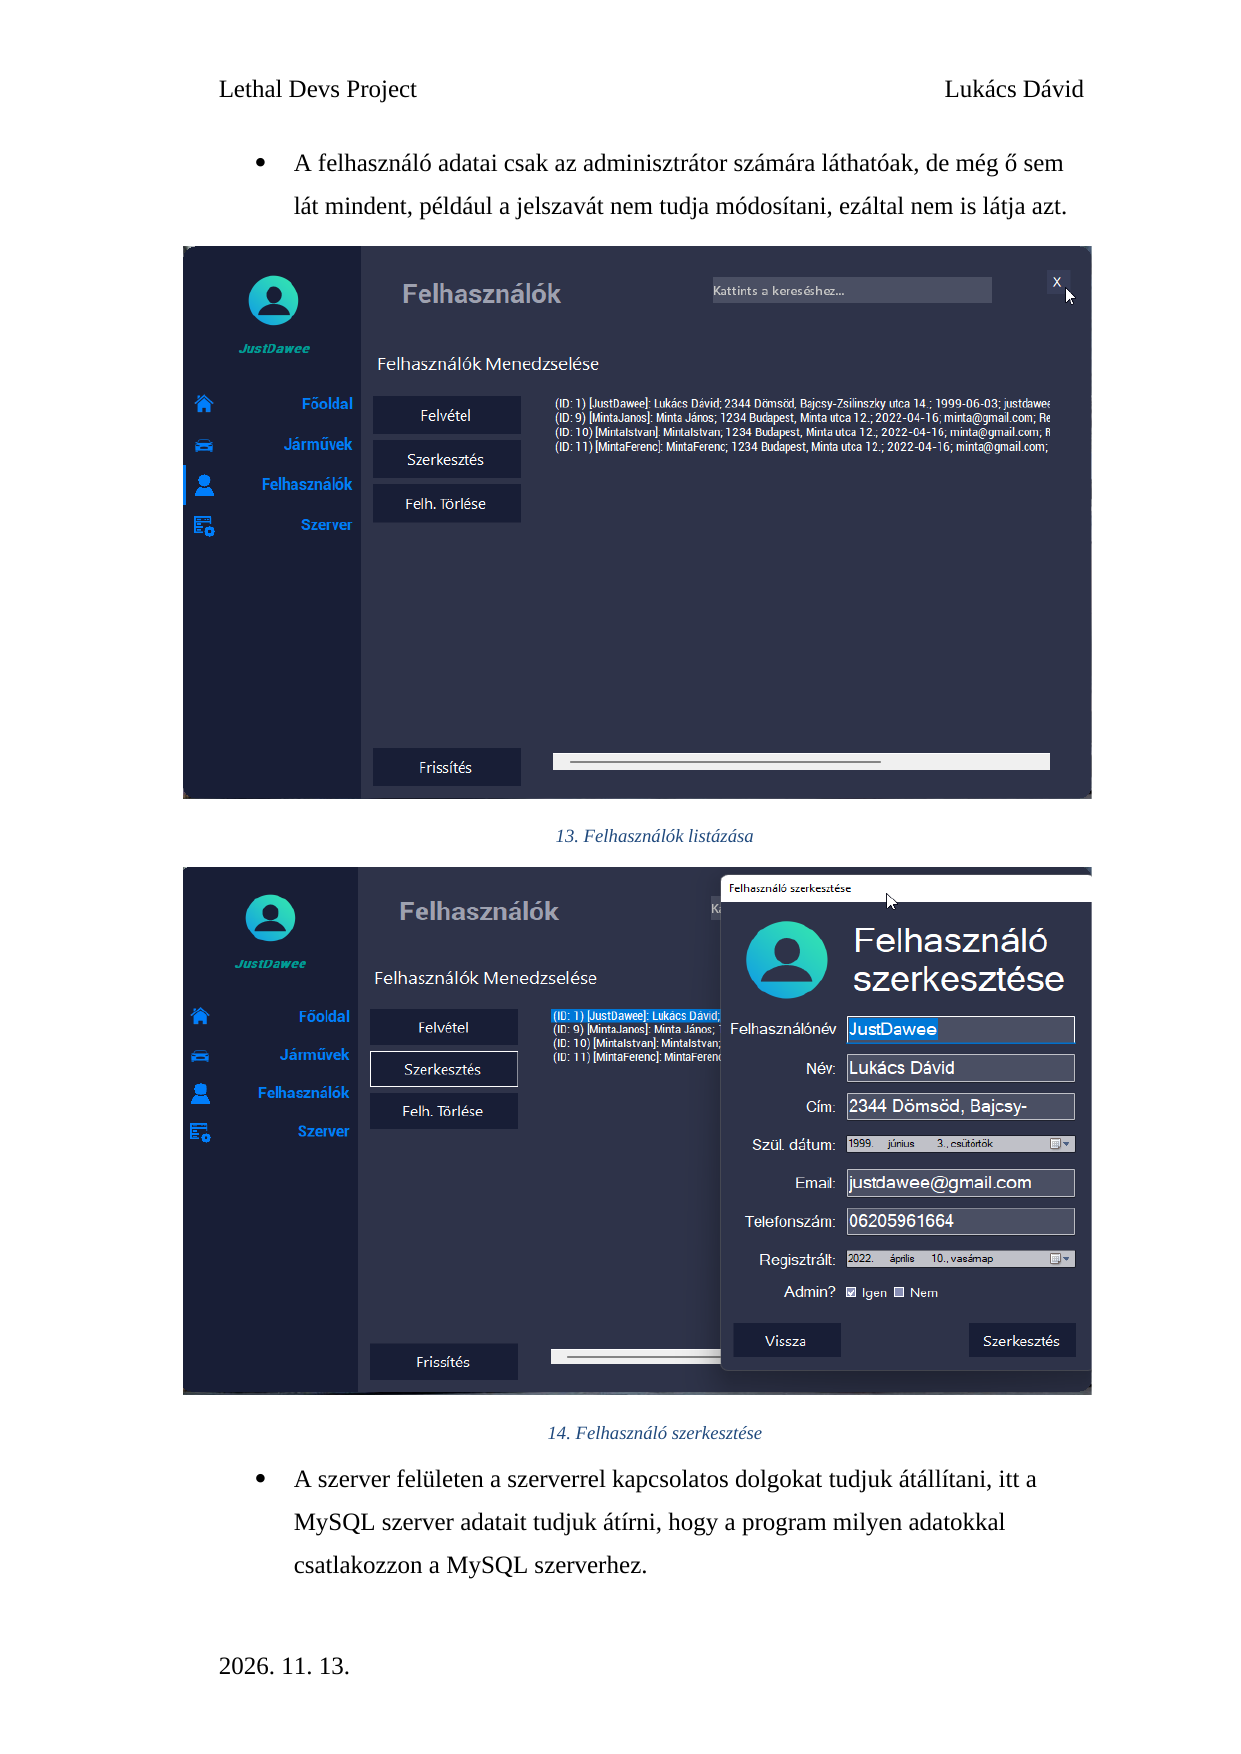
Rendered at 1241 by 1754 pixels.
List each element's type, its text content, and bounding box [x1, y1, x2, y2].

text 14. Felhasználó szerkesztése [183, 1422, 1092, 1443]
text 13. Felhasználók listázása [183, 825, 1092, 847]
picture [183, 246, 1092, 799]
picture [183, 867, 1092, 1395]
list A szerver felületen a szerverrel kapcsolatos dolgokat tudjuk átállítani, itt a MySQL szerver adatait tudjuk átírni, hogy a program milyen adatokkal csatlakozzon a MySQL szerverhez. [256, 1464, 1092, 1579]
list A felhasználó adatai csak az adminisztrátor számára láthatóak, de még ő sem lát mindent, például a jelszavát nem tudja módosítani, ezáltal nem is látja azt. [256, 148, 1092, 219]
